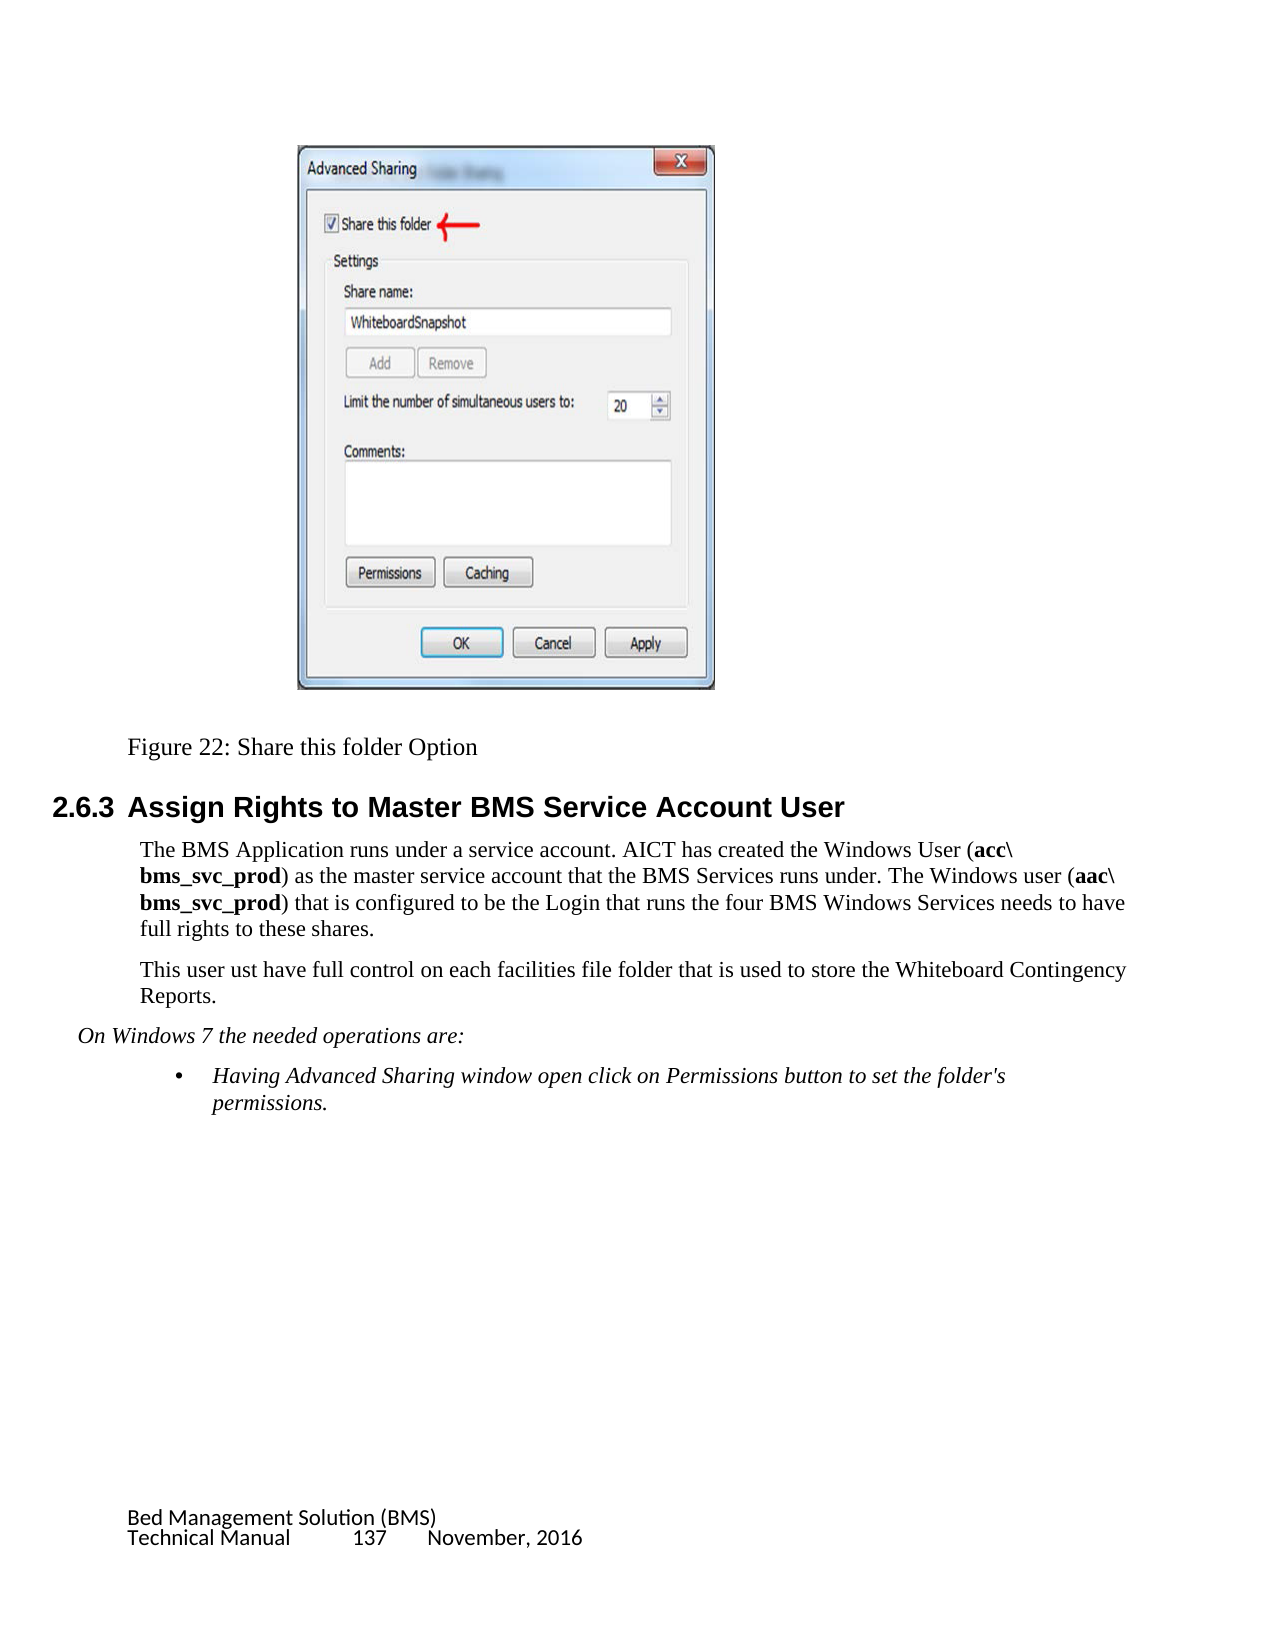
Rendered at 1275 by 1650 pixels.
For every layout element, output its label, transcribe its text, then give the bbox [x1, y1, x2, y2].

text This user ust have full control on each facilities file folder that is used to store the Whiteboard Contingency Reports. [139, 956, 1148, 1009]
text Figure : Share this folder Option [127, 732, 1148, 761]
picture [295, 143, 717, 692]
text On Windows 7 the needed operations are: [77, 1022, 1148, 1048]
text The BMS Application runs under a service account. AICT has created the Windows User (acc\bms_svc_prod) as the master service account that the BMS Services runs under. The Windows user (aac\bms_svc_prod) that is configured to be the Login that runs the four BMS Windows Services needs to have full rights to these shares. [139, 836, 1148, 942]
list Having Advanced Sharing window open click on Permissions button to set the folder's permissions. [175, 1062, 1027, 1115]
subtitle Assign Rights to Master BMS Service Account User [52, 790, 1148, 824]
